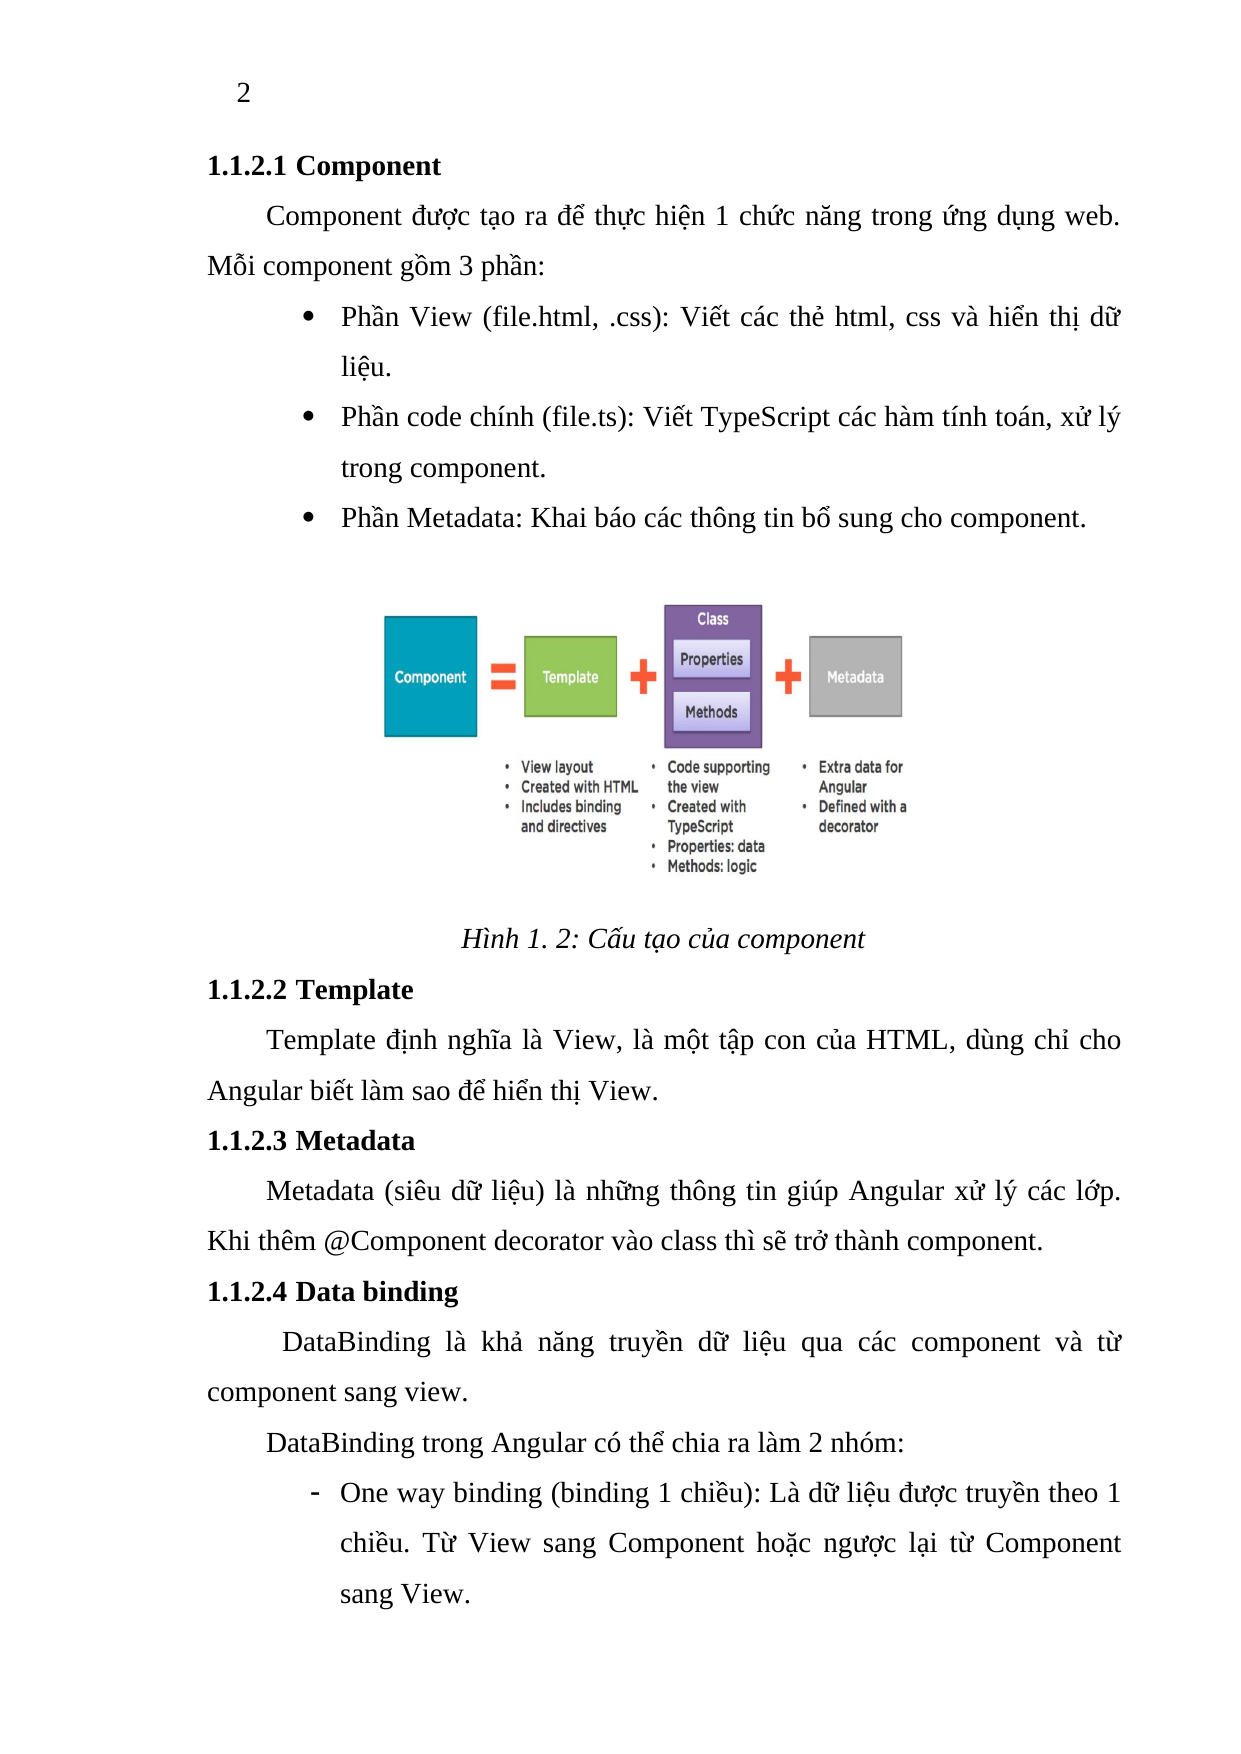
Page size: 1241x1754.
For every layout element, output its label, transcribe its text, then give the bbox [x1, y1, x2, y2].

list Component được tạo ra để thực hiện 1 chức năng trong ứng dụng web. Mỗi component gồm 3 phần: [207, 198, 1122, 282]
list Phần View (file.html, .css): Viết các thẻ html, css và hiển thị dữ liệu. [303, 299, 1122, 383]
picture [369, 550, 960, 905]
text Template định nghĩa là View, là một tập con của HTML, dùng chỉ cho Angular biết làm sao để hiển thị View. [207, 1022, 1122, 1106]
subtitle Metadata [207, 1123, 1122, 1156]
subtitle Template [207, 972, 1122, 1006]
list One way binding (binding 1 chiều): Là dữ liệu được truyền theo 1 chiều. Từ View sang Component hoặc ngược lại từ Component sang View. [310, 1475, 1122, 1609]
text Metadata (siêu dữ liệu) là những thông tin giúp Angular xử lý các lớp. Khi thêm @Component decorator vào class thì sẽ trở thành component. [207, 1173, 1122, 1257]
list DataBinding là khả năng truyền dữ liệu qua các component và từ component sang view. [207, 1324, 1122, 1408]
list Phần Metadata: Khai báo các thông tin bổ sung cho component. [303, 500, 1122, 534]
list Phần code chính (file.ts): Viết TypeScript các hàm tính toán, xử lý trong component. [303, 399, 1122, 483]
subtitle Data binding [207, 1274, 1122, 1307]
text Hình 1. 2: Cấu tạo của component [207, 922, 1122, 955]
list DataBinding trong Angular có thể chia ra làm 2 nhóm: [266, 1425, 1122, 1458]
subtitle Component [207, 148, 1122, 181]
